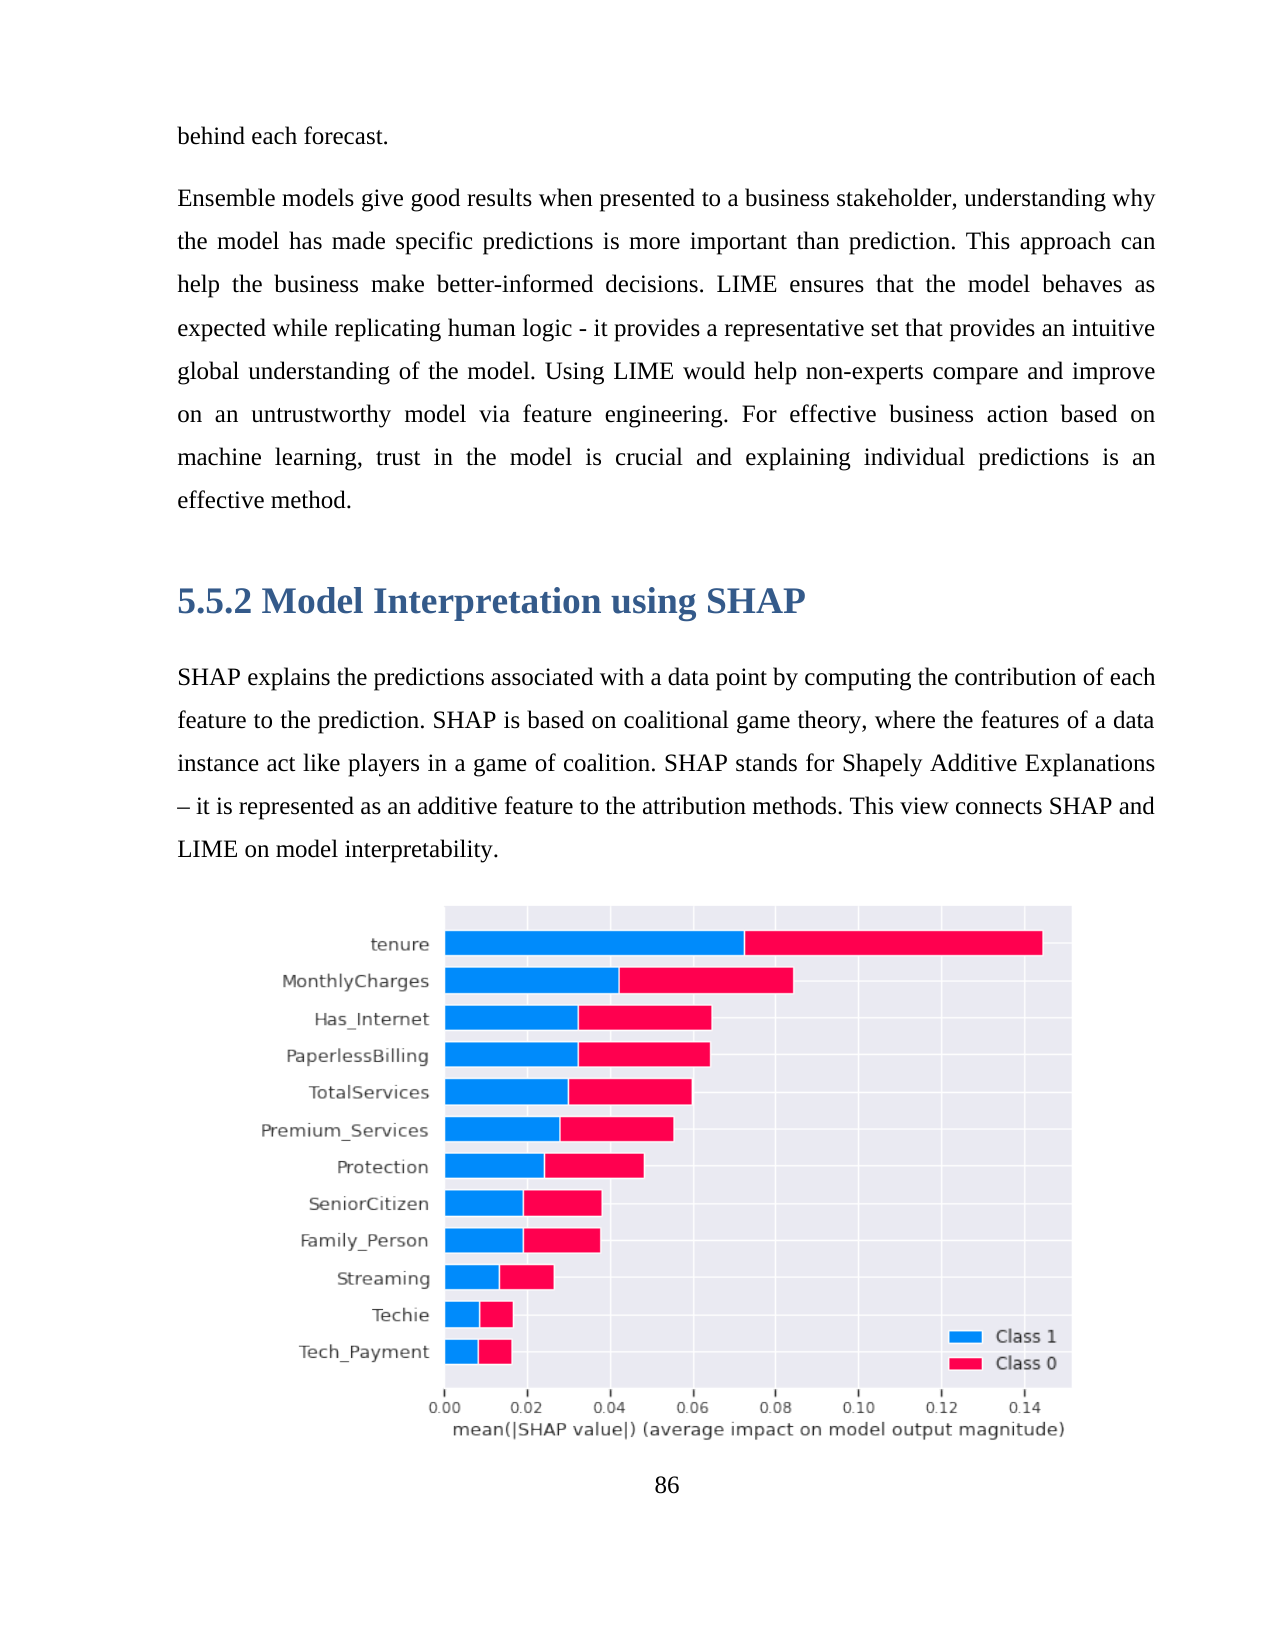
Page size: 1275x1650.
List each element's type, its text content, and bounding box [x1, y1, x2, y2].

picture [251, 896, 1082, 1450]
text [177, 121, 1156, 150]
subtitle 5.5.2 Model Interpretation using SHAP [177, 578, 1156, 621]
text Ensemble models give good results when presented to a business stakeholder, understanding why the model has made specific predictions is more important than prediction. This approach can help the business make better-informed decisions. LIME ensures that the model behaves as expected while replicating human logic - it provides a representative set that provides an intuitive global understanding of the model. Using LIME would help non-experts compare and improve on an untrustworthy model via feature engineering. For effective business action based on machine learning, trust in the model is crucial and explaining individual predictions is an effective method. [177, 183, 1156, 514]
text SHAP explains the predictions associated with a data point by computing the contribution of each feature to the prediction. SHAP is based on coalitional game theory, where the features of a data instance act like players in a game of coalition. SHAP stands for Shapely Additive Explanations – it is represented as an additive feature to the attribution methods. This view connects SHAP and LIME on model interpretability. [177, 662, 1156, 863]
